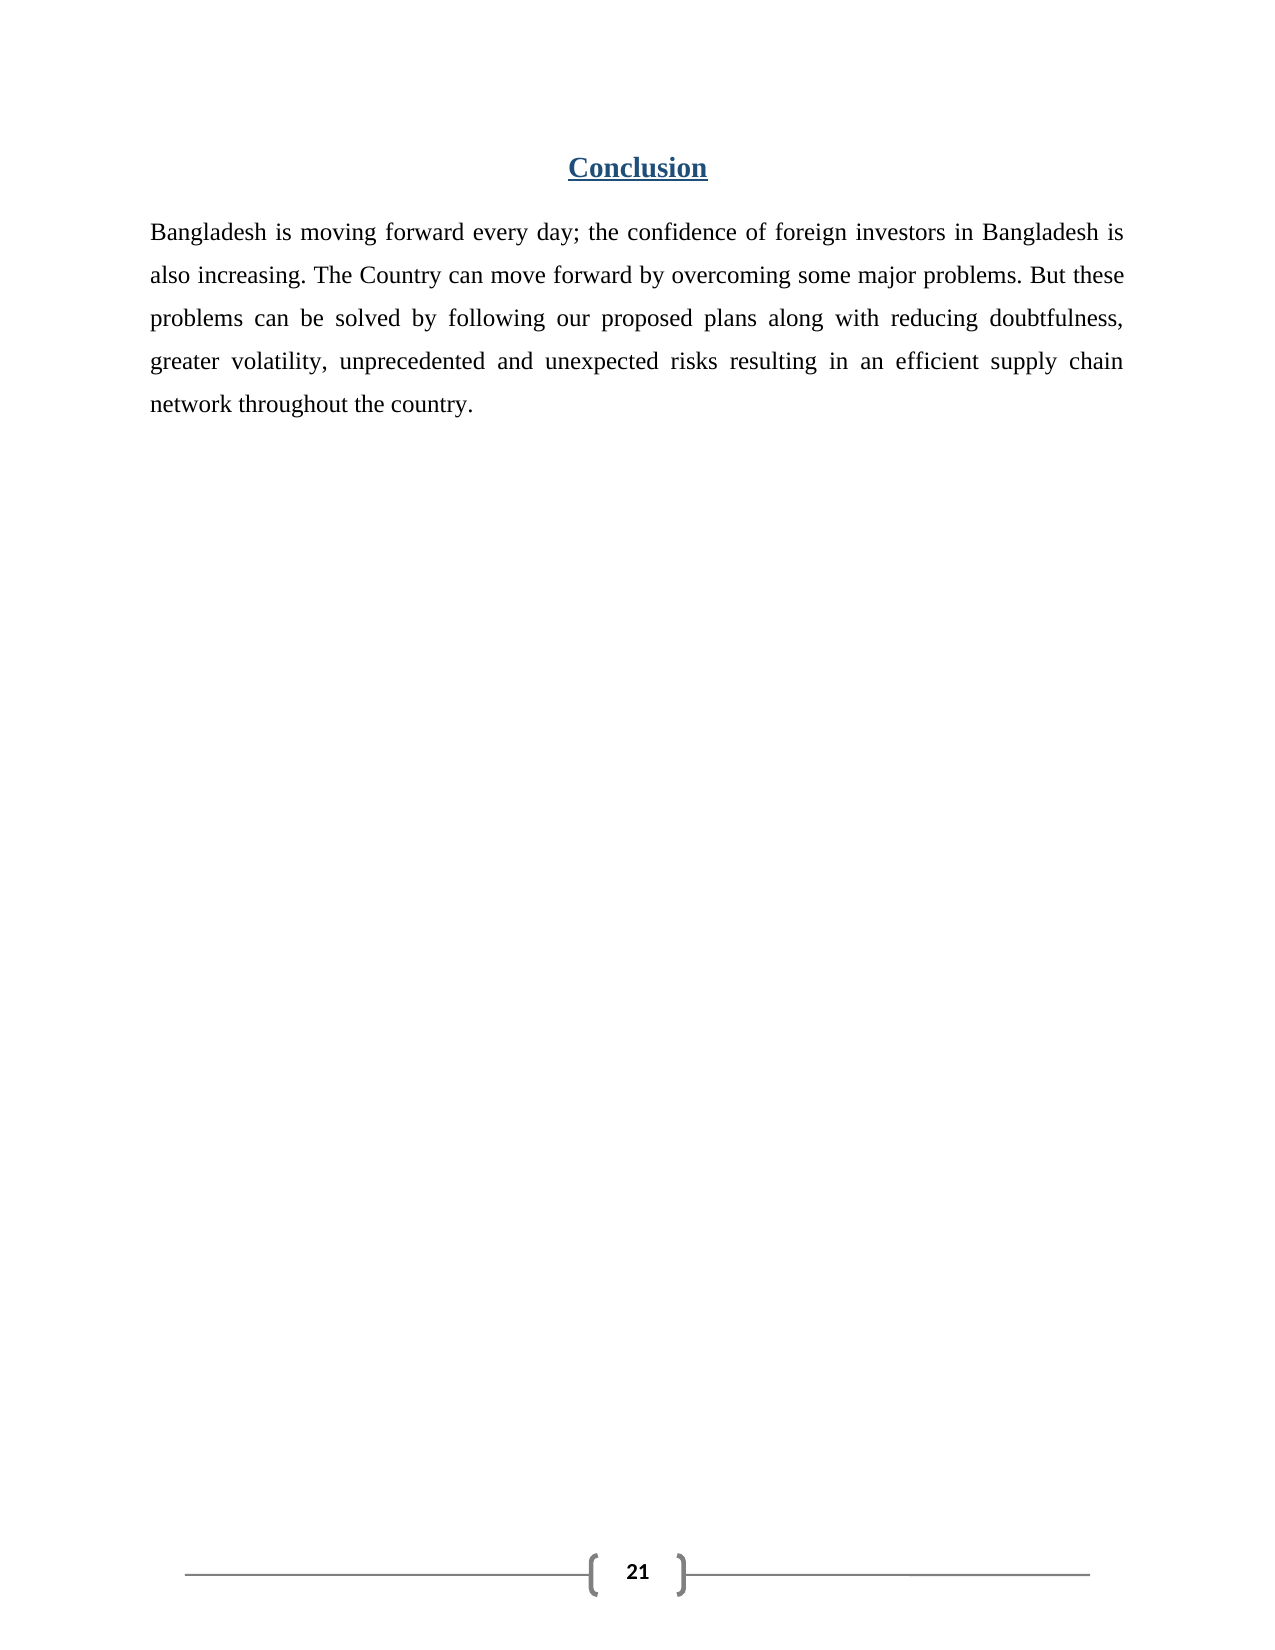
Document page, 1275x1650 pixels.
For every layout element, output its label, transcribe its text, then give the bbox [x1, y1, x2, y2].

text Bangladesh is moving forward every day; the confidence of foreign investors in Bangladesh is also increasing. The Country can move forward by overcoming some major problems. But these problems can be solved by following our proposed plans along with reducing doubtfulness, greater volatility, unprecedented and unexpected risks resulting in an efficient supply chain network throughout the country. [150, 217, 1125, 418]
text Conclusion [150, 150, 1125, 183]
